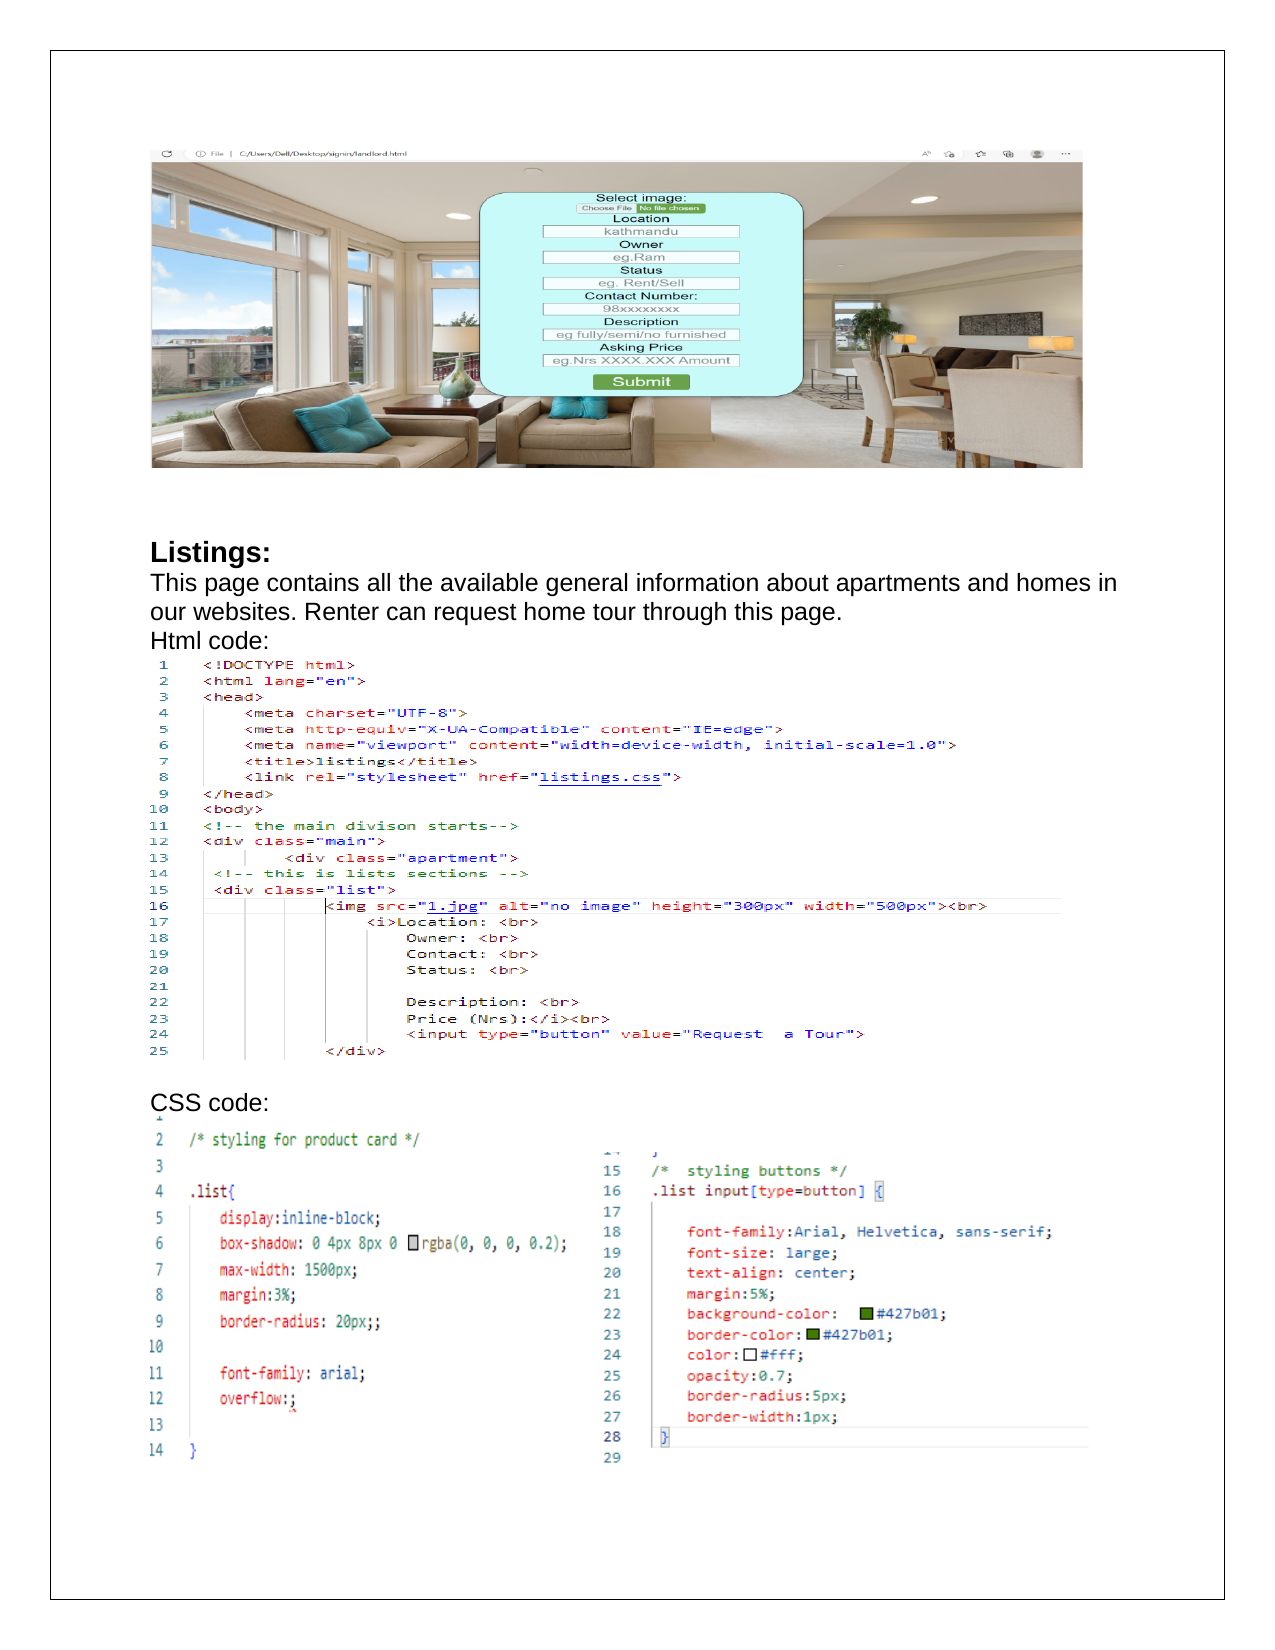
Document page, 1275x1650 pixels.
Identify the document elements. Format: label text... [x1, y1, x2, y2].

picture [150, 1116, 588, 1464]
text Listings: [150, 535, 1125, 568]
picture [150, 150, 1083, 468]
text CSS code: [150, 1088, 1125, 1117]
picture [150, 654, 1062, 1060]
picture [595, 1152, 1089, 1464]
text This page contains all the available general information about apartments and homes in our websites. Renter can request home tour through this page. [150, 568, 1125, 626]
text Html code: [150, 626, 1125, 654]
